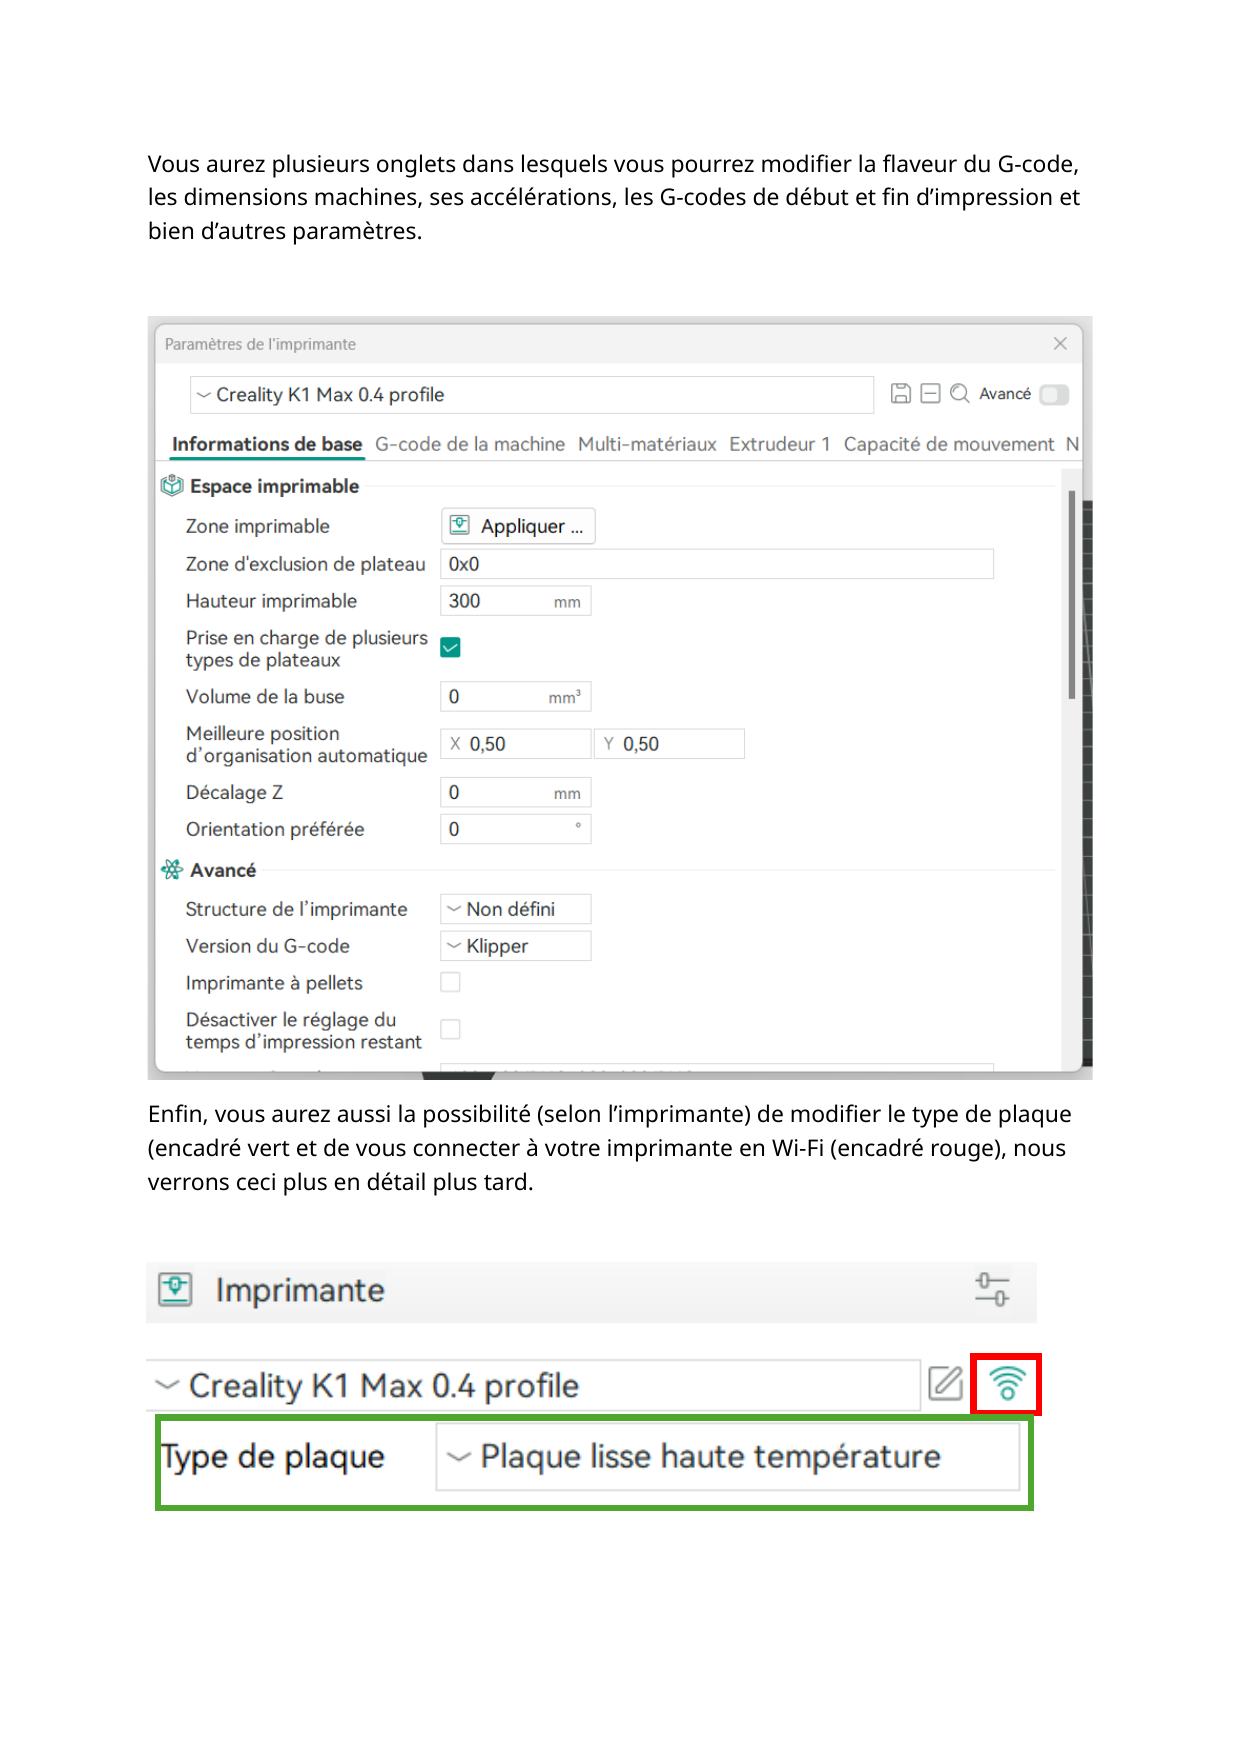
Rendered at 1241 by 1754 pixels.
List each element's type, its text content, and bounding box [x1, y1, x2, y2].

picture [147, 316, 1093, 1080]
text Enfin, vous aurez aussi la possibilité (selon l’imprimante) de modifier le type de plaque (encadré vert et de vous connecter à votre imprimante en Wi-Fi (encadré rouge), nous verrons ceci plus en détail plus tard. [148, 1098, 1093, 1197]
text Vous aurez plusieurs onglets dans lesquels vous pourrez modifier la flaveur du G-code, les dimensions machines, ses accélérations, les G-codes de début et fin d’impression et bien d’autres paramètres. [148, 148, 1093, 246]
picture [146, 1262, 1037, 1515]
picture [161, 1421, 1028, 1505]
picture [977, 1360, 1036, 1410]
